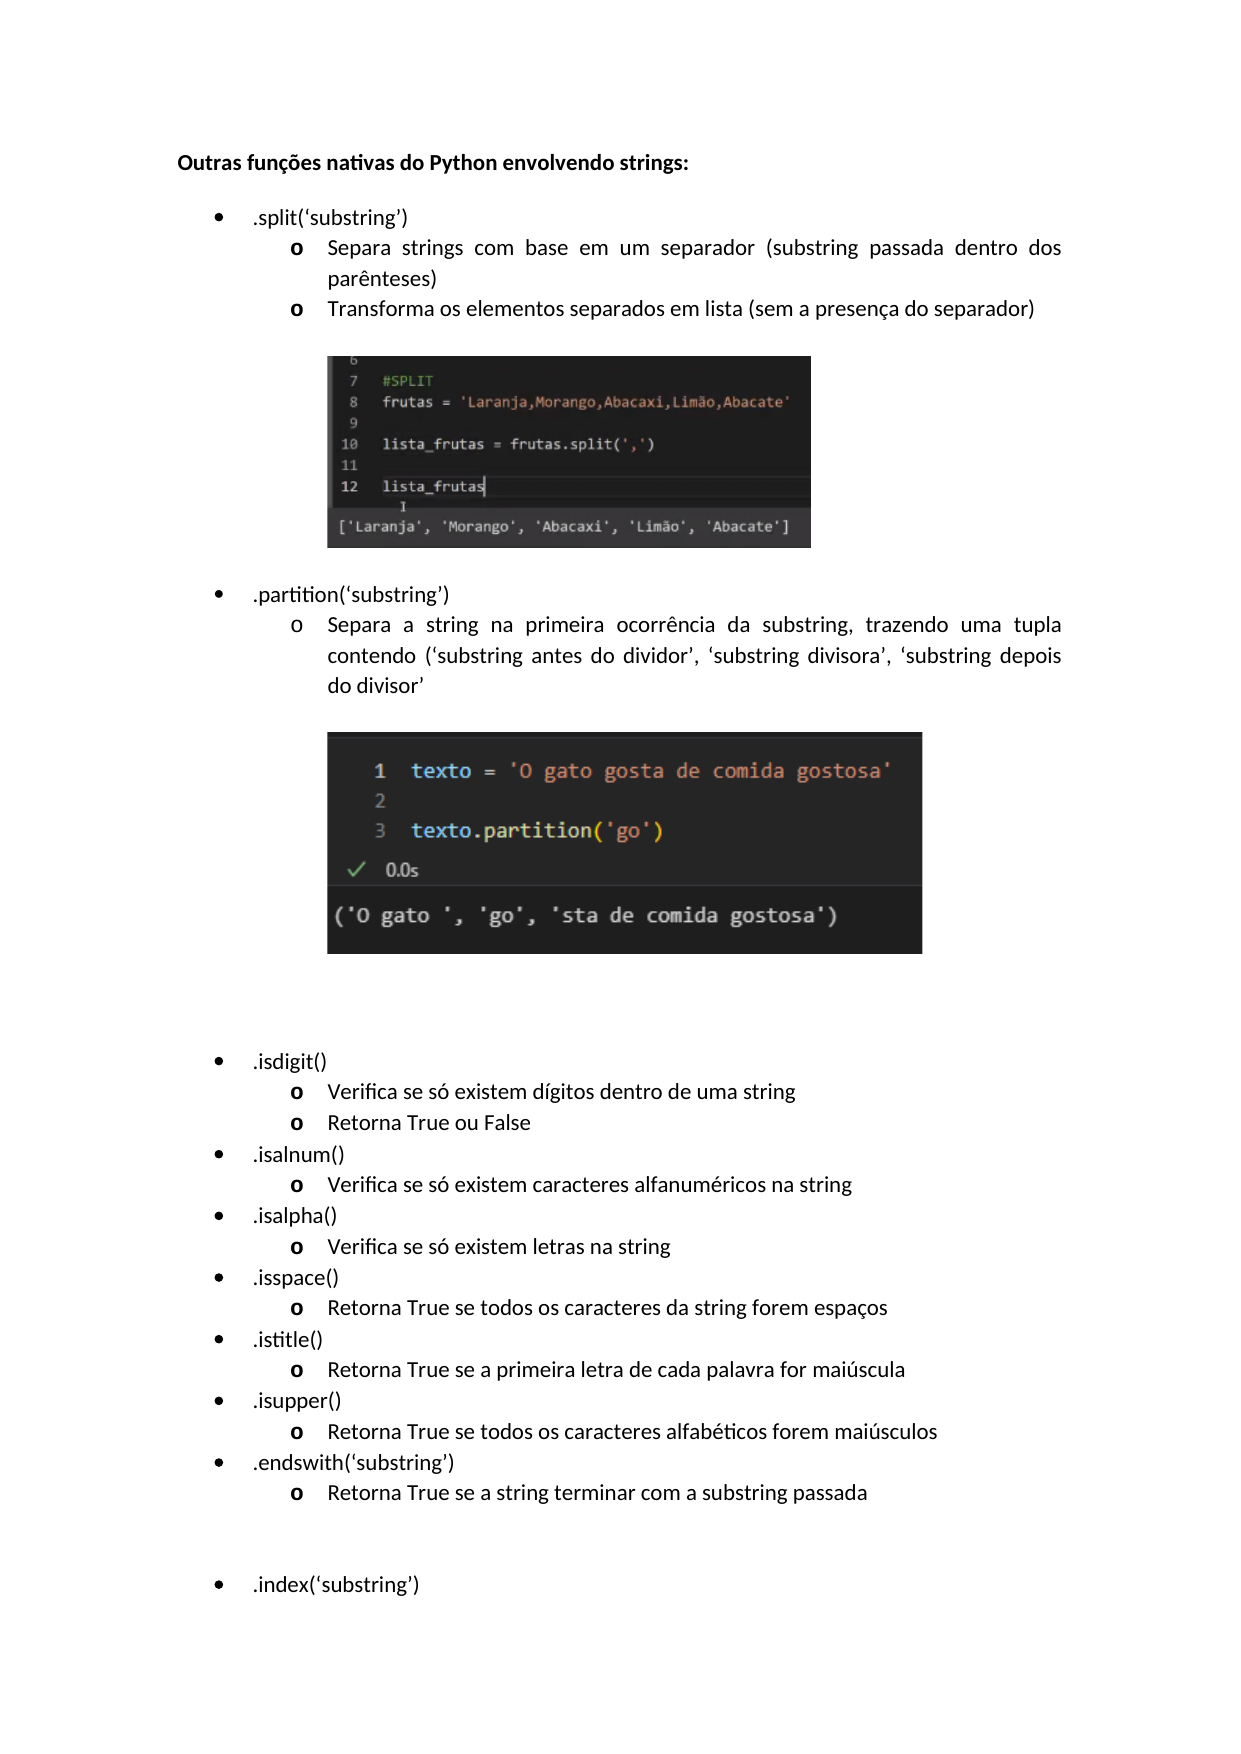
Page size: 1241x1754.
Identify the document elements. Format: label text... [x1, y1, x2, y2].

list .isupper() [215, 1387, 1063, 1415]
list .isalpha() [215, 1202, 1063, 1230]
picture [327, 732, 923, 954]
list Verifica se só existem dígitos dentro de uma string [290, 1077, 1063, 1106]
list Separa a string na primeira ocorrência da substring, trazendo uma tupla contendo (‘substring antes do dividor’, ‘substring divisora’, ‘substring depois do divisor’ [290, 610, 1063, 700]
list .index(‘substring’) [215, 1570, 1063, 1598]
list Retorna True se todos os caracteres da string forem espaços [290, 1293, 1063, 1323]
list .endswith(‘substring’) [215, 1448, 1063, 1476]
list Verifica se só existem letras na string [290, 1232, 1063, 1261]
list Transforma os elementos separados em lista (sem a presença do separador) [290, 294, 1063, 324]
list Verifica se só existem caracteres alfanuméricos na string [290, 1170, 1063, 1199]
list Retorna True se todos os caracteres alfabéticos forem maiúsculos [290, 1417, 1063, 1446]
list Retorna True se a primeira letra de cada palavra for maiúscula [290, 1355, 1063, 1384]
list .split(‘substring’) [215, 203, 1063, 231]
list Retorna True se a string terminar com a substring passada [290, 1478, 1063, 1508]
list .istitle() [215, 1325, 1063, 1353]
text Outras funções nativas do Python envolvendo strings: [177, 148, 1063, 176]
list .isalnum() [215, 1140, 1063, 1168]
list Separa strings com base em um separador (substring passada dentro dos parênteses) [290, 233, 1063, 292]
list Retorna True ou False [290, 1108, 1063, 1138]
list .isdigit() [215, 1047, 1063, 1075]
list .isspace() [215, 1263, 1063, 1291]
picture [327, 356, 811, 548]
list .partition(‘substring’) [215, 580, 1063, 608]
